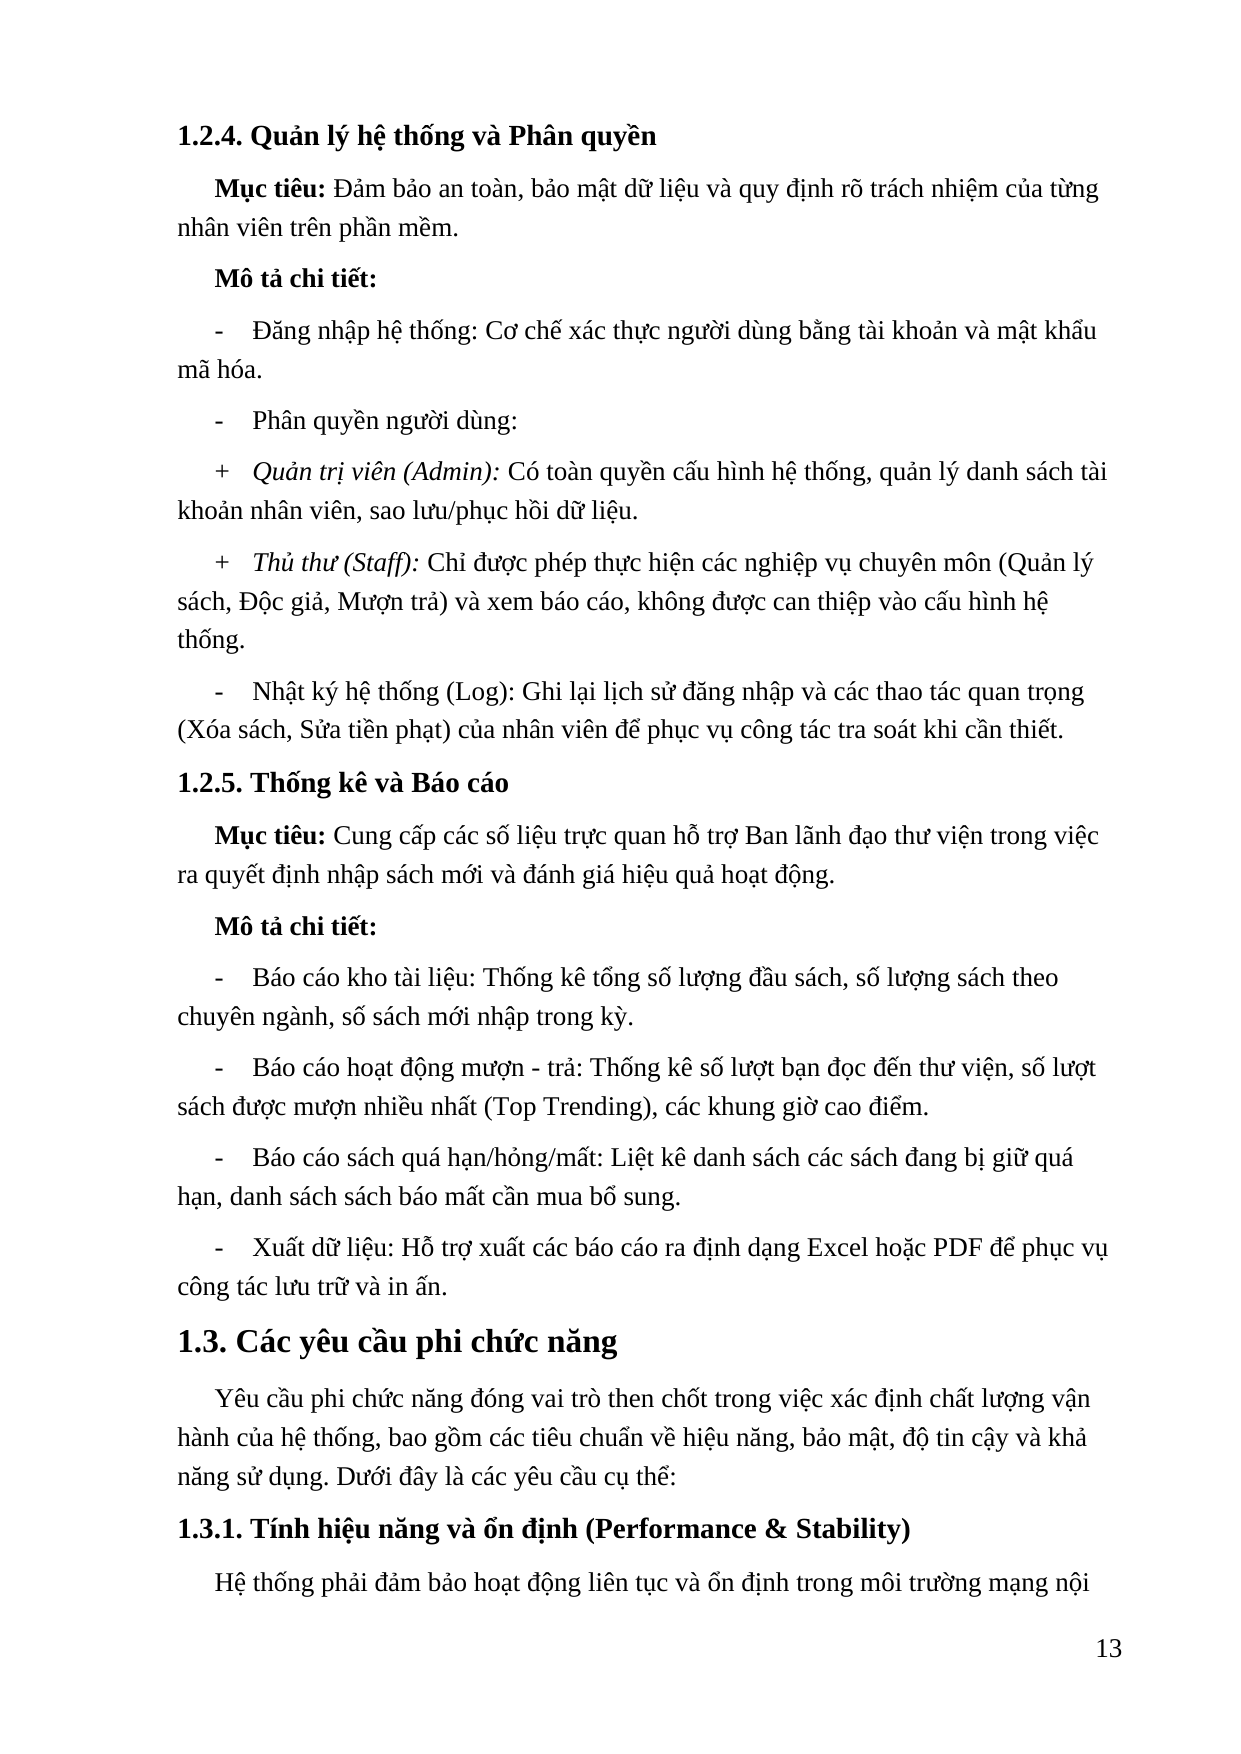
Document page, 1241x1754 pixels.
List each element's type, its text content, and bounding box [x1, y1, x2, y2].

list Báo cáo sách quá hạn/hỏng/mất: Liệt kê danh sách các sách đang bị giữ quá hạn, danh sách sách báo mất cần mua bổ sung. [177, 1141, 1122, 1211]
text Yêu cầu phi chức năng đóng vai trò then chốt trong việc xác định chất lượng vận hành của hệ thống, bao gồm các tiêu chuẩn về hiệu năng, bảo mật, độ tin cậy và khả năng sử dụng. Dưới đây là các yêu cầu cụ thể: [177, 1382, 1122, 1491]
subtitle 1.3.1. Tính hiệu năng và ổn định (Performance & Stability) [177, 1511, 1122, 1545]
text Mô tả chi tiết: [177, 263, 1122, 294]
list Phân quyền người dùng: [177, 404, 1122, 435]
list Quản trị viên (Admin): Có toàn quyền cấu hình hệ thống, quản lý danh sách tài khoản nhân viên, sao lưu/phục hồi dữ liệu. [177, 456, 1122, 526]
text Mục tiêu: Cung cấp các số liệu trực quan hỗ trợ Ban lãnh đạo thư viện trong việc ra quyết định nhập sách mới và đánh giá hiệu quả hoạt động. [177, 819, 1122, 889]
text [177, 1566, 1122, 1597]
list Xuất dữ liệu: Hỗ trợ xuất các báo cáo ra định dạng Excel hoặc PDF để phục vụ công tác lưu trữ và in ấn. [177, 1232, 1122, 1302]
list Nhật ký hệ thống (Log): Ghi lại lịch sử đăng nhập và các thao tác quan trọng (Xóa sách, Sửa tiền phạt) của nhân viên để phục vụ công tác tra soát khi cần thiết. [177, 675, 1122, 745]
subtitle 1.2.5. Thống kê và Báo cáo [177, 765, 1122, 798]
list Đăng nhập hệ thống: Cơ chế xác thực người dùng bằng tài khoản và mật khẩu mã hóa. [177, 314, 1122, 384]
list Báo cáo hoạt động mượn - trả: Thống kê số lượt bạn đọc đến thư viện, số lượt sách được mượn nhiều nhất (Top Trending), các khung giờ cao điểm. [177, 1051, 1122, 1121]
subtitle 1.3. Các yêu cầu phi chức năng [177, 1322, 1122, 1360]
list Thủ thư (Staff): Chỉ được phép thực hiện các nghiệp vụ chuyên môn (Quản lý sách, Độc giả, Mượn trả) và xem báo cáo, không được can thiệp vào cấu hình hệ thống. [177, 546, 1122, 654]
subtitle 1.2.4. Quản lý hệ thống và Phân quyền [177, 118, 1122, 152]
text Mục tiêu: Đảm bảo an toàn, bảo mật dữ liệu và quy định rõ trách nhiệm của từng nhân viên trên phần mềm. [177, 172, 1122, 242]
text Mô tả chi tiết: [177, 909, 1122, 941]
list Báo cáo kho tài liệu: Thống kê tổng số lượng đầu sách, số lượng sách theo chuyên ngành, số sách mới nhập trong kỳ. [177, 961, 1122, 1031]
